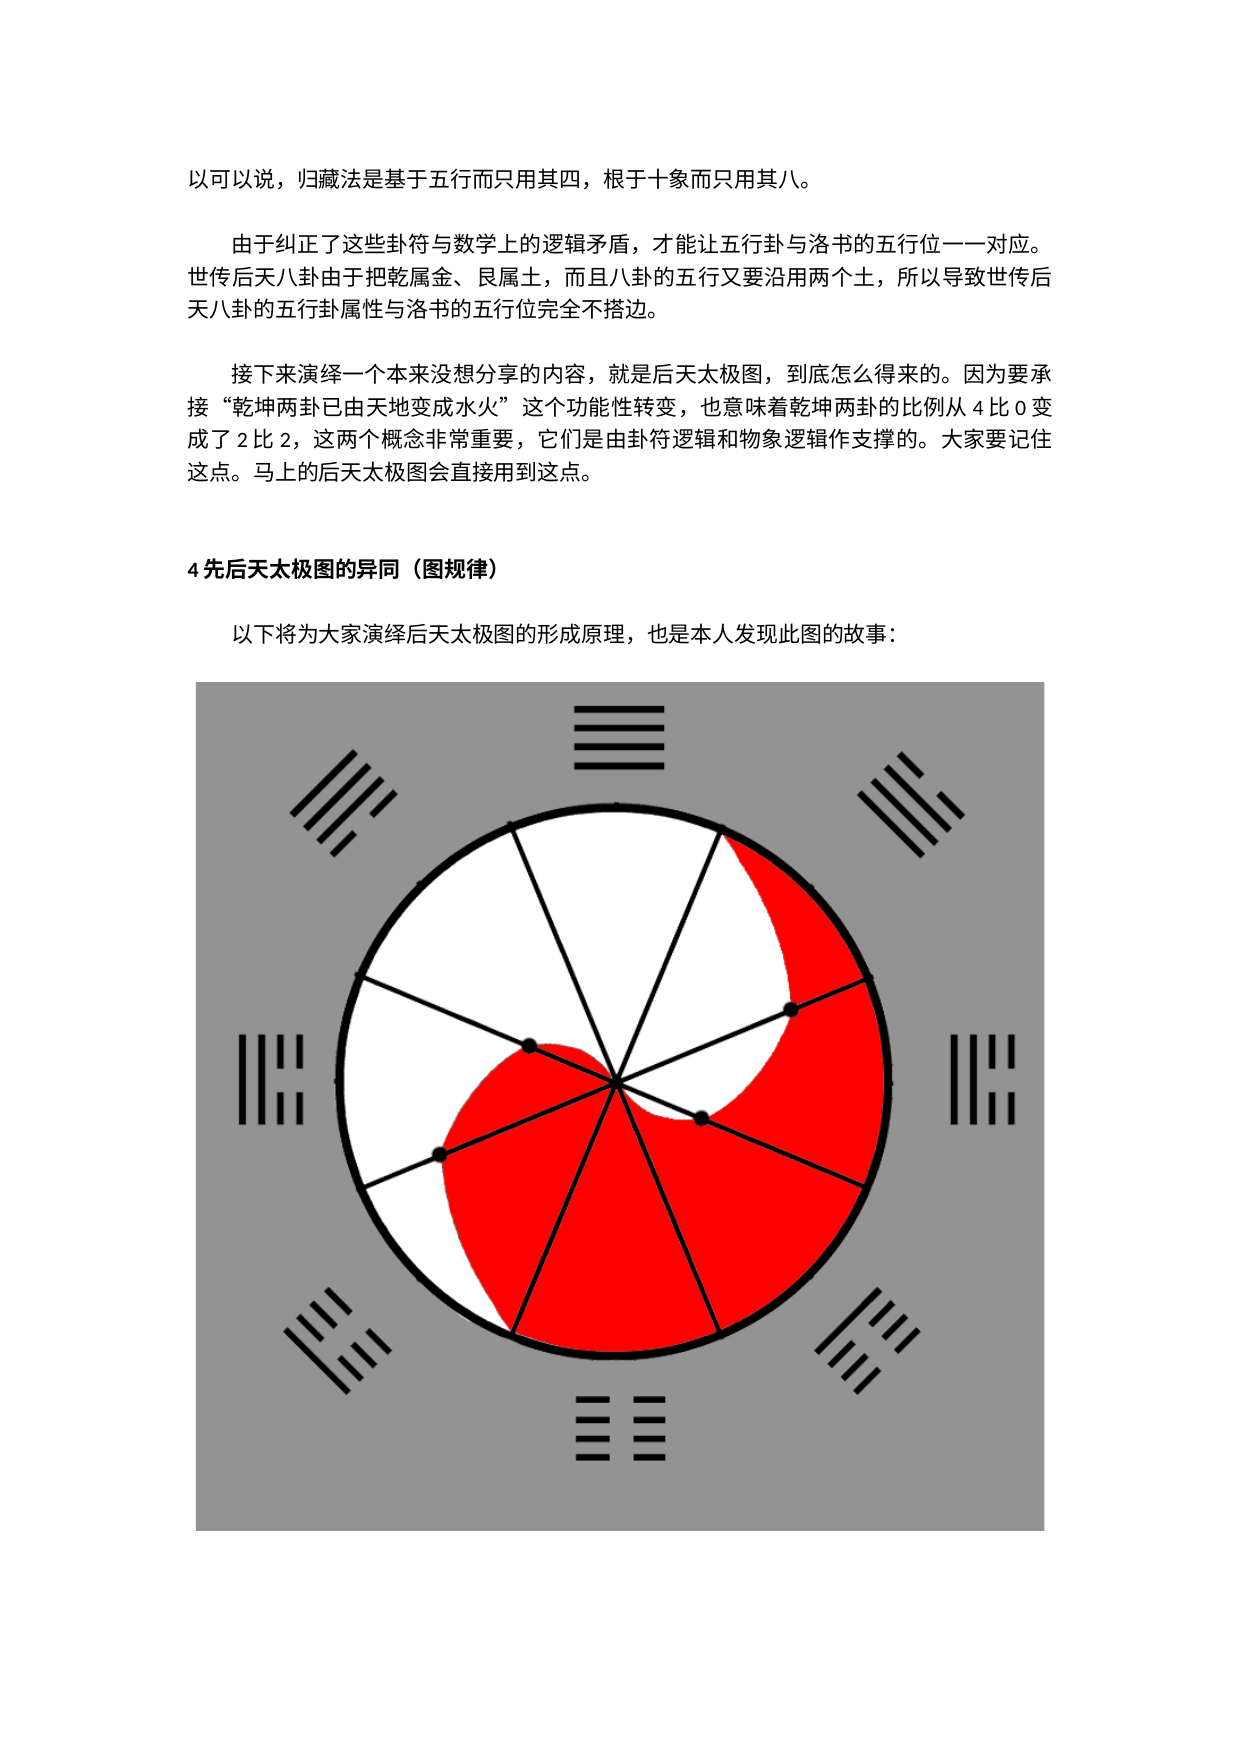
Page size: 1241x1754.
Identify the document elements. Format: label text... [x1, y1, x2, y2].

text 4 先后天太极图的异同（图规律） [187, 552, 1053, 584]
picture [195, 682, 1045, 1531]
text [187, 162, 1053, 194]
text 由于纠正了这些卦符与数学上的逻辑矛盾，才能让五行卦与洛书的五行位一一对应。世传后天八卦由于把乾属金、艮属土，而且八卦的五行又要沿用两个土，所以导致世传后天八卦的五行卦属性与洛书的五行位完全不搭边。 [187, 227, 1053, 324]
text 以下将为大家演绎后天太极图的形成原理，也是本人发现此图的故事： [187, 617, 1053, 649]
text 接下来演绎一个本来没想分享的内容，就是后天太极图，到底怎么得来的。因为要承接“乾坤两卦已由天地变成水火”这个功能性转变，也意味着乾坤两卦的比例从4比0变成了2比2，这两个概念非常重要，它们是由卦符逻辑和物象逻辑作支撑的。大家要记住这点。马上的后天太极图会直接用到这点。 [187, 357, 1053, 487]
